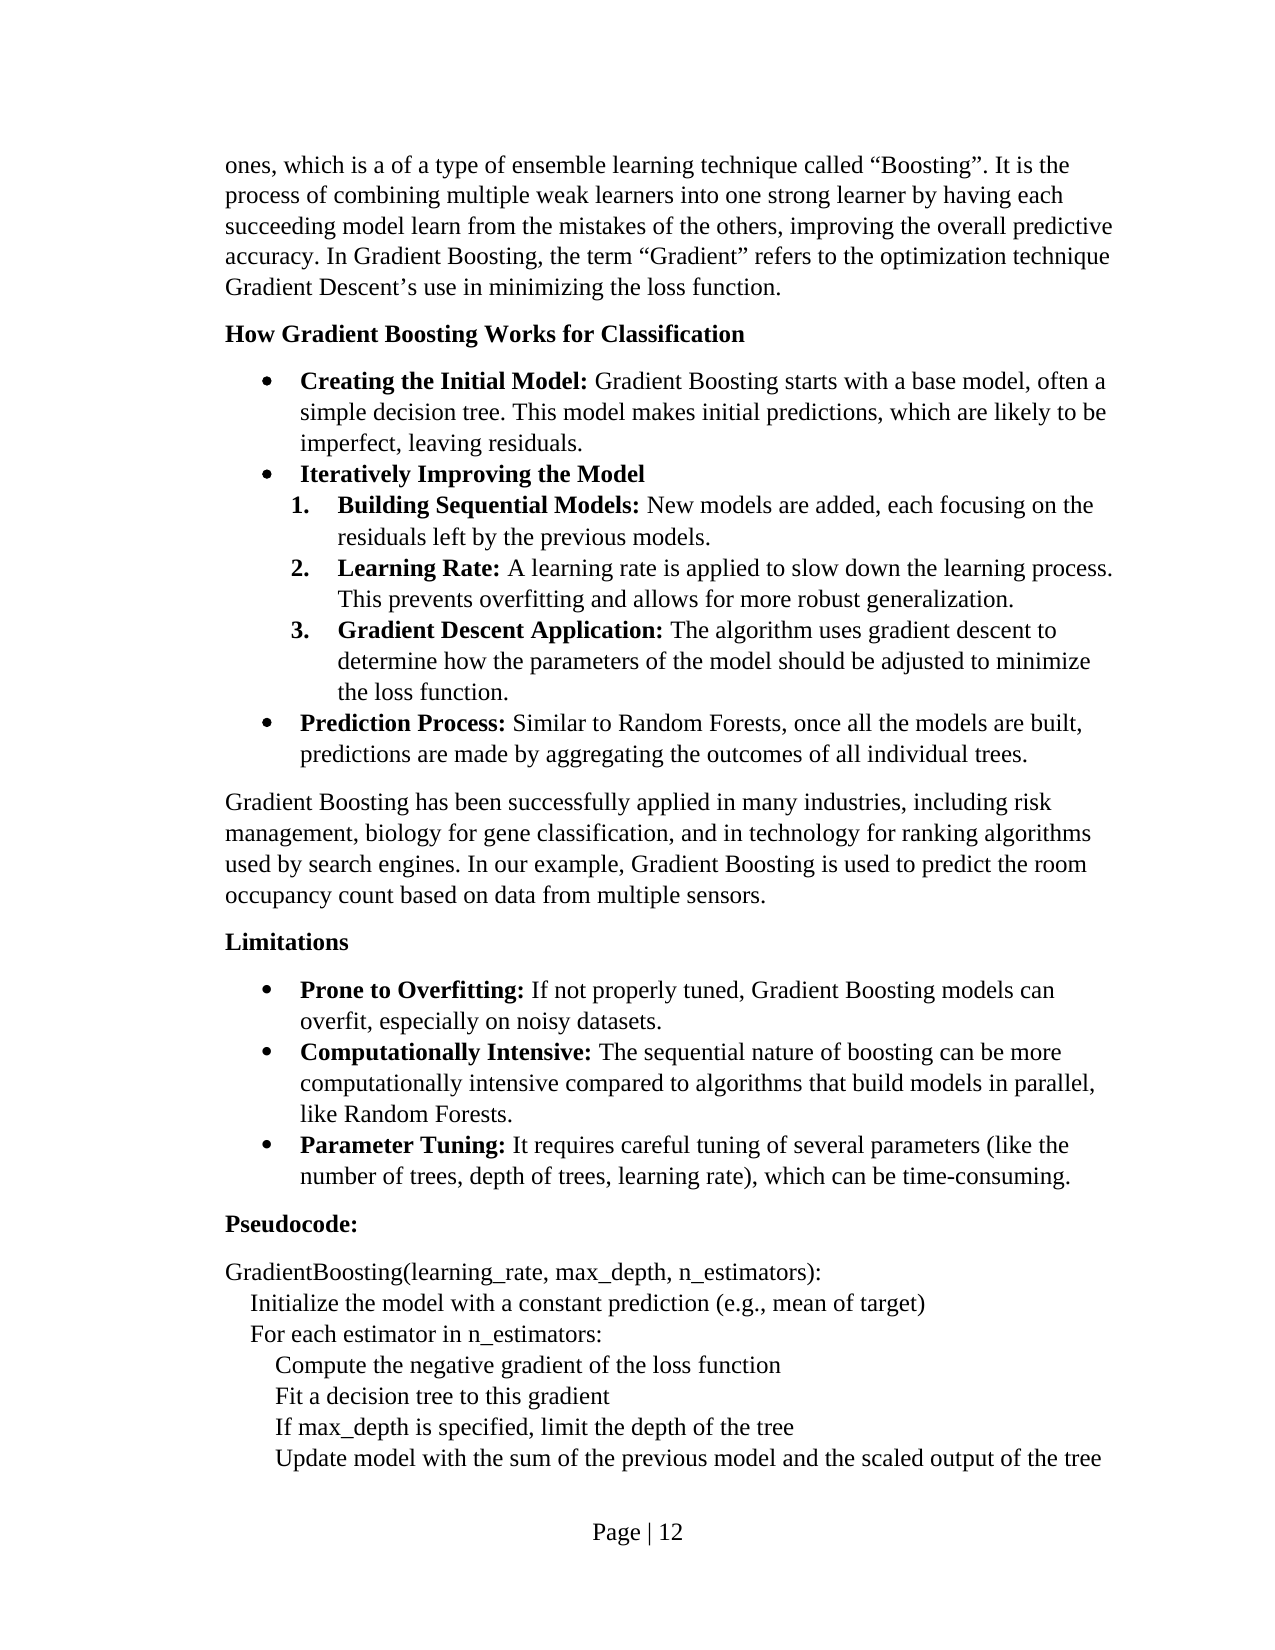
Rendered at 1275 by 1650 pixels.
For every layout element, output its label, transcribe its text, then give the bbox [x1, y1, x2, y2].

text Pseudocode: [225, 1209, 1125, 1238]
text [225, 1257, 1125, 1472]
list Iteratively Improving the Model [262, 459, 1125, 488]
list Building Sequential Models: New models are added, each focusing on the residuals left by the previous models. [300, 491, 1125, 550]
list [225, 150, 1125, 300]
list Learning Rate: A learning rate is applied to slow down the learning process. This prevents overfitting and allows for more robust generalization. [300, 553, 1125, 612]
text Limitations [225, 927, 1125, 956]
list Gradient Descent Application: The algorithm uses gradient descent to determine how the parameters of the model should be adjusted to minimize the loss function. [300, 615, 1125, 706]
list Prone to Overfitting: If not properly tuned, Gradient Boosting models can overfit, especially on noisy datasets. [262, 975, 1125, 1035]
text How Gradient Boosting Works for Classification [225, 319, 1125, 347]
list Computationally Intensive: The sequential nature of boosting can be more computationally intensive compared to algorithms that build models in parallel, like Random Forests. [262, 1037, 1125, 1128]
list Parameter Tuning: It requires careful tuning of several parameters (like the number of trees, depth of trees, learning rate), which can be time-consuming. [262, 1130, 1125, 1190]
list Creating the Initial Model: Gradient Boosting starts with a base model, often a simple decision tree. This model makes initial predictions, which are likely to be imperfect, leaving residuals. [262, 366, 1125, 457]
text Gradient Boosting has been successfully applied in many industries, including risk management, biology for gene classification, and in technology for ranking algorithms used by search engines. In our example, Gradient Boosting is used to predict the room occupancy count based on data from multiple sensors. [225, 787, 1125, 908]
list Prediction Process: Similar to Random Forests, once all the models are built, predictions are made by aggregating the outcomes of all individual trees. [262, 708, 1125, 768]
